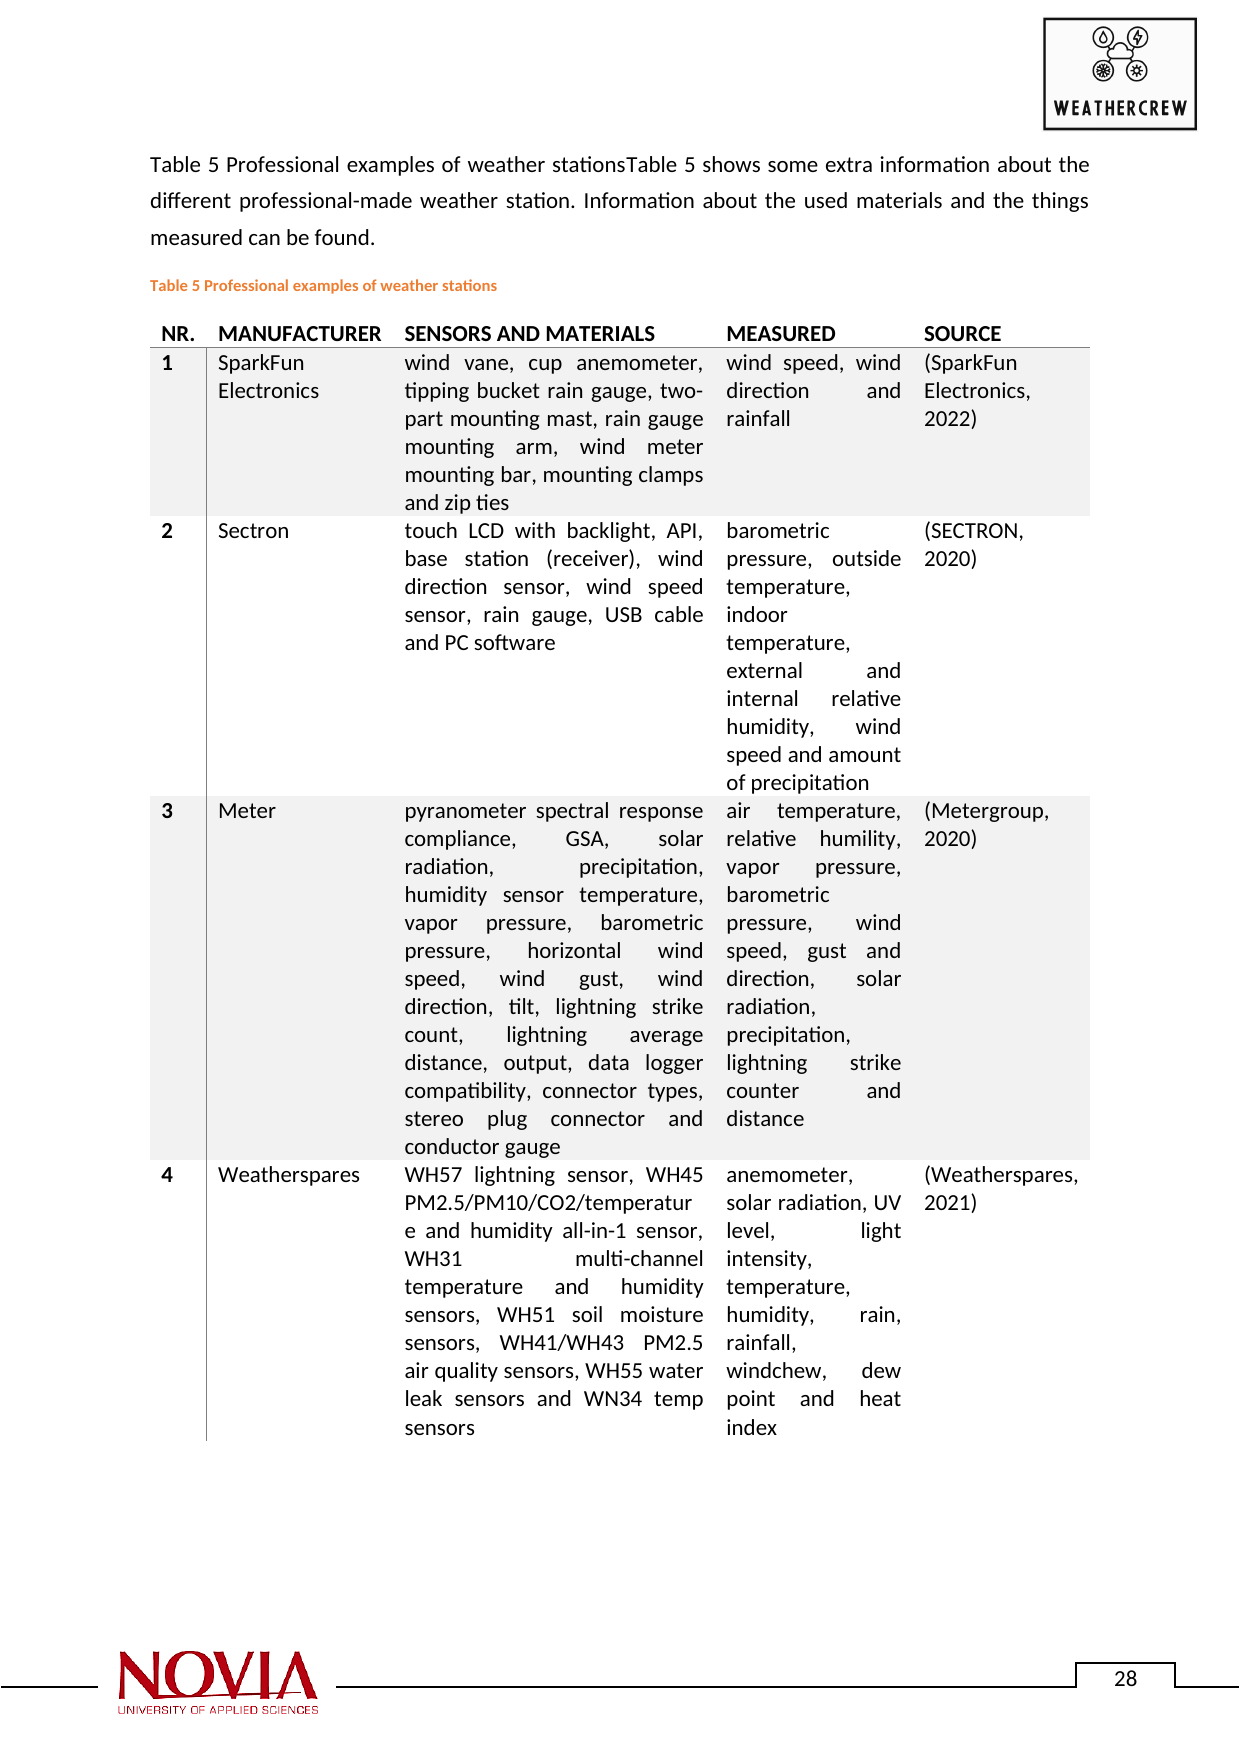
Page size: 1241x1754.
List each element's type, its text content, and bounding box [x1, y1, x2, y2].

table_cell wind vane, cup anemometer, tipping bucket rain gauge, two-part mounting mast, rain gauge mounting arm, wind meter mounting bar, mounting clamps and zip ties [393, 348, 715, 516]
table_cell [913, 348, 1090, 516]
table_header ManufactureR [207, 319, 393, 347]
table_header Source [913, 319, 1090, 347]
table_cell [913, 1160, 1090, 1441]
table_cell Meter [207, 796, 393, 1160]
table_cell touch LCD with backlight, API, base station (receiver), wind direction sensor, wind speed sensor, rain gauge, USB cable and PC software [393, 516, 715, 796]
table_cell [913, 796, 1090, 1160]
table_cell air temperature, relative humility, vapor pressure, barometric pressure, wind speed, gust and direction, solar radiation, precipitation, lightning strike counter and distance [715, 796, 913, 1160]
table_cell WH57 lightning sensor, WH45 PM2.5/PM10/CO2/temperature and humidity all-in-1 sensor, WH31 multi-channel temperature and humidity sensors, WH51 soil moisture sensors, WH41/WH43 PM2.5 air quality sensors, WH55 water leak sensors and WN34 temp sensors [393, 1160, 715, 1441]
table_cell 4 [150, 1160, 206, 1441]
table_cell SparkFun Electronics [207, 348, 393, 516]
table_cell Sectron [207, 516, 393, 796]
table_cell 3 [150, 796, 206, 1160]
table_cell anemometer, solar radiation, UV level, light intensity, temperature, humidity, rain, rainfall, windchew, dew point and heat index [715, 1160, 913, 1441]
table_cell wind speed, wind direction and rainfall [715, 348, 913, 516]
table_cell 1 [150, 348, 206, 516]
table_header Nr. [150, 319, 207, 347]
table_cell 2 [150, 516, 206, 796]
picture [98, 1638, 336, 1724]
table_cell [913, 516, 1090, 796]
table_cell barometric pressure, outside temperature, indoor temperature, external and internal relative humidity, wind speed and amount of precipitation [715, 516, 913, 796]
table_cell pyranometer spectral response compliance, GSA, solar radiation, precipitation, humidity sensor temperature, vapor pressure, barometric pressure, horizontal wind speed, wind gust, wind direction, tilt, lightning strike count, lightning average distance, output, data logger compatibility, connector types, stereo plug connector and conductor gauge [393, 796, 715, 1160]
table_header Sensors and materials [393, 319, 715, 347]
table_header Measured [715, 319, 913, 347]
picture [1041, 16, 1199, 132]
table_cell Weatherspares [207, 1160, 393, 1441]
